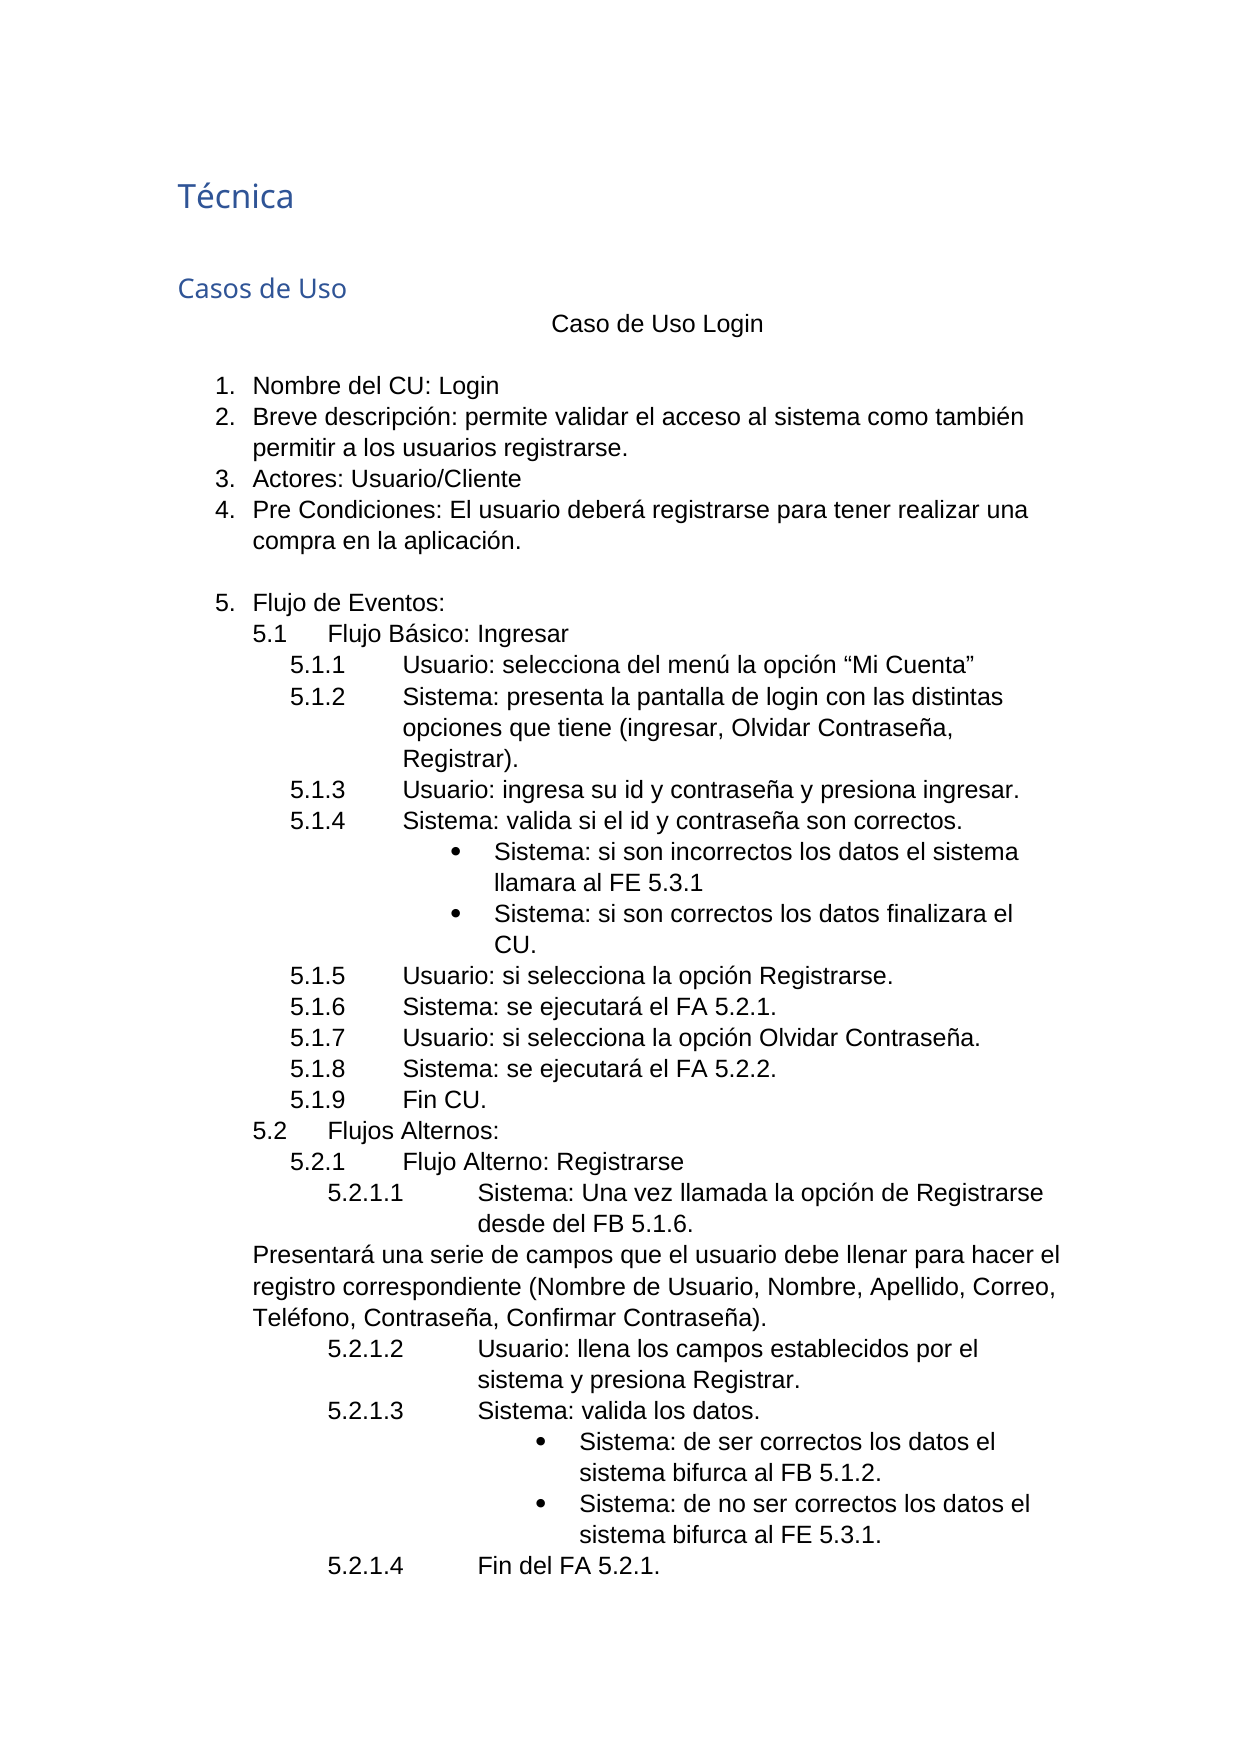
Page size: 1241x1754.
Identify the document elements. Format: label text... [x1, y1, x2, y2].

list Flujo Básico: Ingresar [252, 619, 1063, 648]
list Usuario: llena los campos establecidos por el sistema y presiona Registrar. [327, 1334, 1063, 1393]
list Usuario: si selecciona la opción Registrarse. [290, 961, 1063, 990]
list Caso de Uso Login [252, 309, 1063, 338]
list Sistema: presenta la pantalla de login con las distintas opciones que tiene (ingresar, Olvidar Contraseña, Registrar). [290, 682, 1063, 772]
list Nombre del CU: Login [215, 371, 1063, 400]
list Presentará una serie de campos que el usuario debe llenar para hacer el registro correspondiente (Nombre de Usuario, Nombre, Apellido, Correo, Teléfono, Contraseña, Confirmar Contraseña). [252, 1241, 1063, 1331]
list Usuario: ingresa su id y contraseña y presiona ingresar. [290, 775, 1063, 803]
list Sistema: si son correctos los datos finalizara el CU. [456, 899, 1063, 959]
list Fin CU. [290, 1085, 1063, 1114]
list Breve descripción: permite validar el acceso al sistema como también permitir a los usuarios registrarse. [215, 402, 1063, 462]
list Flujo Alterno: Registrarse [290, 1147, 1063, 1176]
list Pre Condiciones: El usuario deberá registrarse para tener realizar una compra en la aplicación. [215, 495, 1063, 555]
list Usuario: selecciona del menú la opción “Mi Cuenta” [290, 651, 1063, 679]
list Sistema: si son incorrectos los datos el sistema llamara al FE 5.3.1 [456, 837, 1063, 897]
list Sistema: valida los datos. [327, 1396, 1063, 1424]
list Sistema: valida si el id y contraseña son correctos. [290, 806, 1063, 834]
list Sistema: Una vez llamada la opción de Registrarse desde del FB 5.1.6. [327, 1178, 1063, 1238]
list Actores: Usuario/Cliente [215, 464, 1063, 493]
list Sistema: se ejecutará el FA 5.2.2. [290, 1054, 1063, 1083]
subtitle Casos de Uso [177, 269, 1063, 306]
list Sistema: de ser correctos los datos el sistema bifurca al FB 5.1.2. [542, 1427, 1063, 1487]
list Usuario: si selecciona la opción Olvidar Contraseña. [290, 1023, 1063, 1052]
list Fin del FA 5.2.1. [327, 1551, 1063, 1580]
list Flujo de Eventos: [215, 588, 1063, 617]
list Flujos Alternos: [252, 1116, 1063, 1145]
list Sistema: se ejecutará el FA 5.2.1. [290, 992, 1063, 1021]
list Sistema: de no ser correctos los datos el sistema bifurca al FE 5.3.1. [542, 1489, 1063, 1549]
subtitle Técnica [177, 173, 1063, 218]
